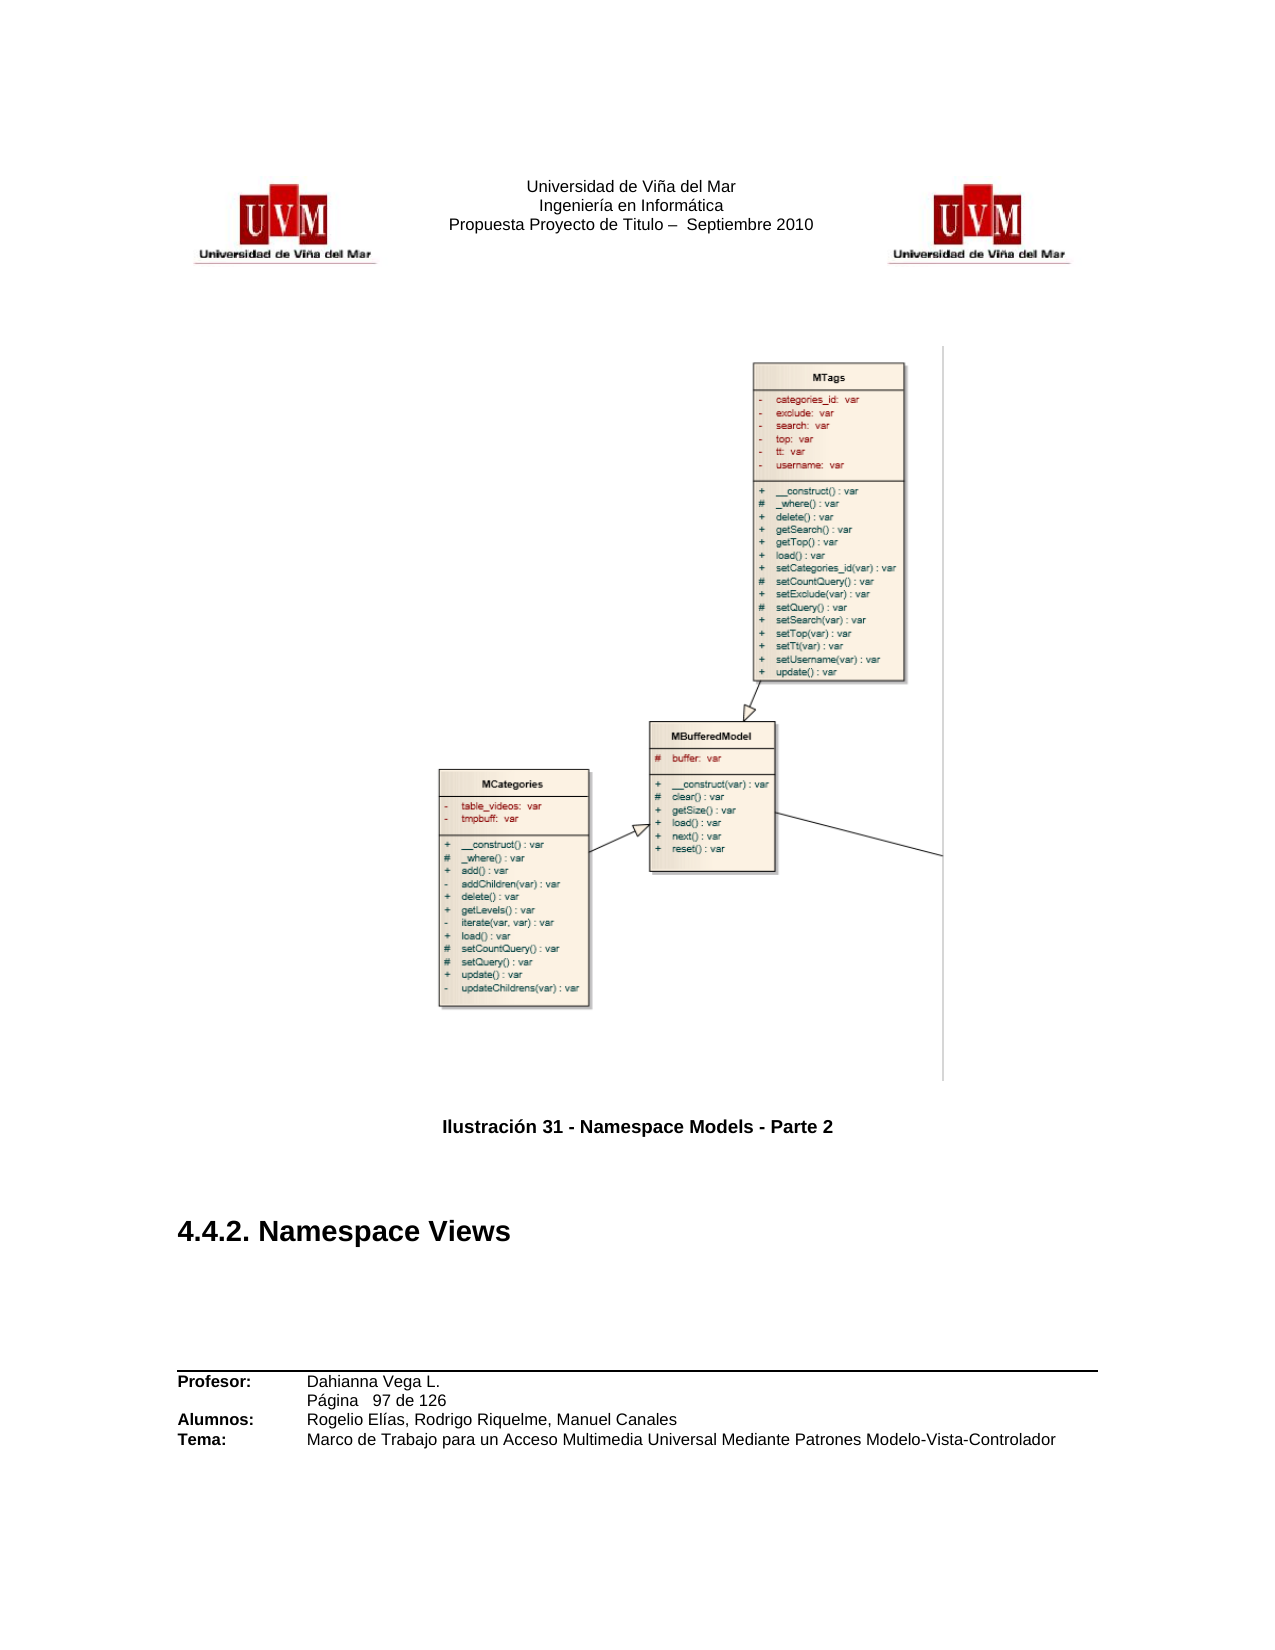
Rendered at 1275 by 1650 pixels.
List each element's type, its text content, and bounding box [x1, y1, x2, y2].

picture [871, 176, 1084, 267]
subtitle 4.4.2. Namespace Views [177, 1214, 1098, 1247]
picture [177, 176, 390, 267]
picture [306, 346, 969, 1081]
